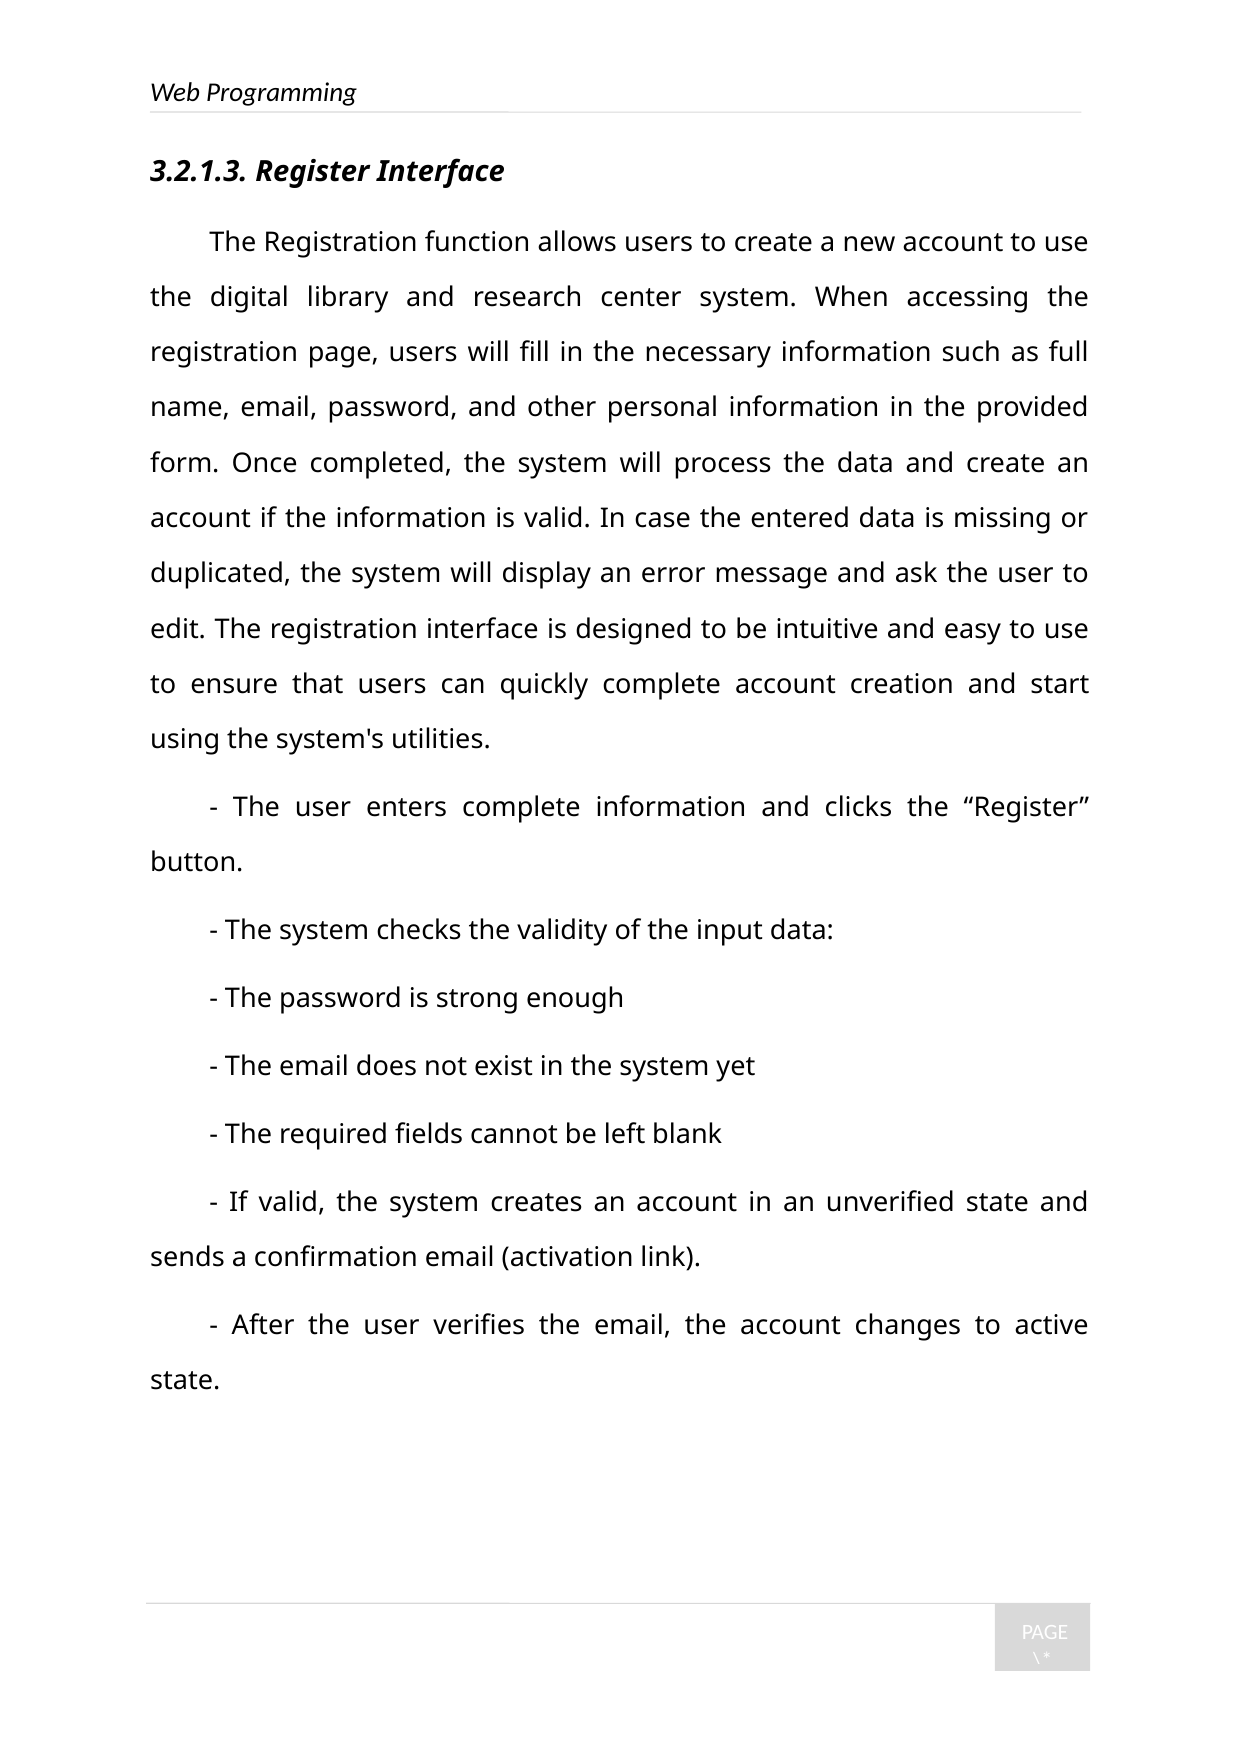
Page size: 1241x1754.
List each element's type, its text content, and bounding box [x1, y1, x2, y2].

text - If valid, the system creates an account in an unverified state and sends a confirmation email (activation link). [150, 1182, 1090, 1274]
text - The password is strong enough [150, 978, 1090, 1015]
text - The system checks the validity of the input data: [150, 911, 1090, 948]
text - The email does not exist in the system yet [150, 1046, 1090, 1083]
text - After the user verifies the email, the account changes to active state. [150, 1305, 1090, 1397]
text - The user enters complete information and clicks the “Register” button. [150, 788, 1090, 880]
text The Registration function allows users to create a new account to use the digital library and research center system. When accessing the registration page, users will fill in the necessary information such as full name, email, password, and other personal information in the provided form. Once completed, the system will process the data and create an account if the information is valid. In case the entered data is missing or duplicated, the system will display an error message and ask the user to edit. The registration interface is designed to be intuitive and easy to use to ensure that users can quickly complete account creation and start using the system's utilities. [150, 222, 1090, 757]
subtitle 3.2.1.3. Register Interface [150, 150, 1090, 190]
text - The required fields cannot be left blank [150, 1114, 1090, 1151]
